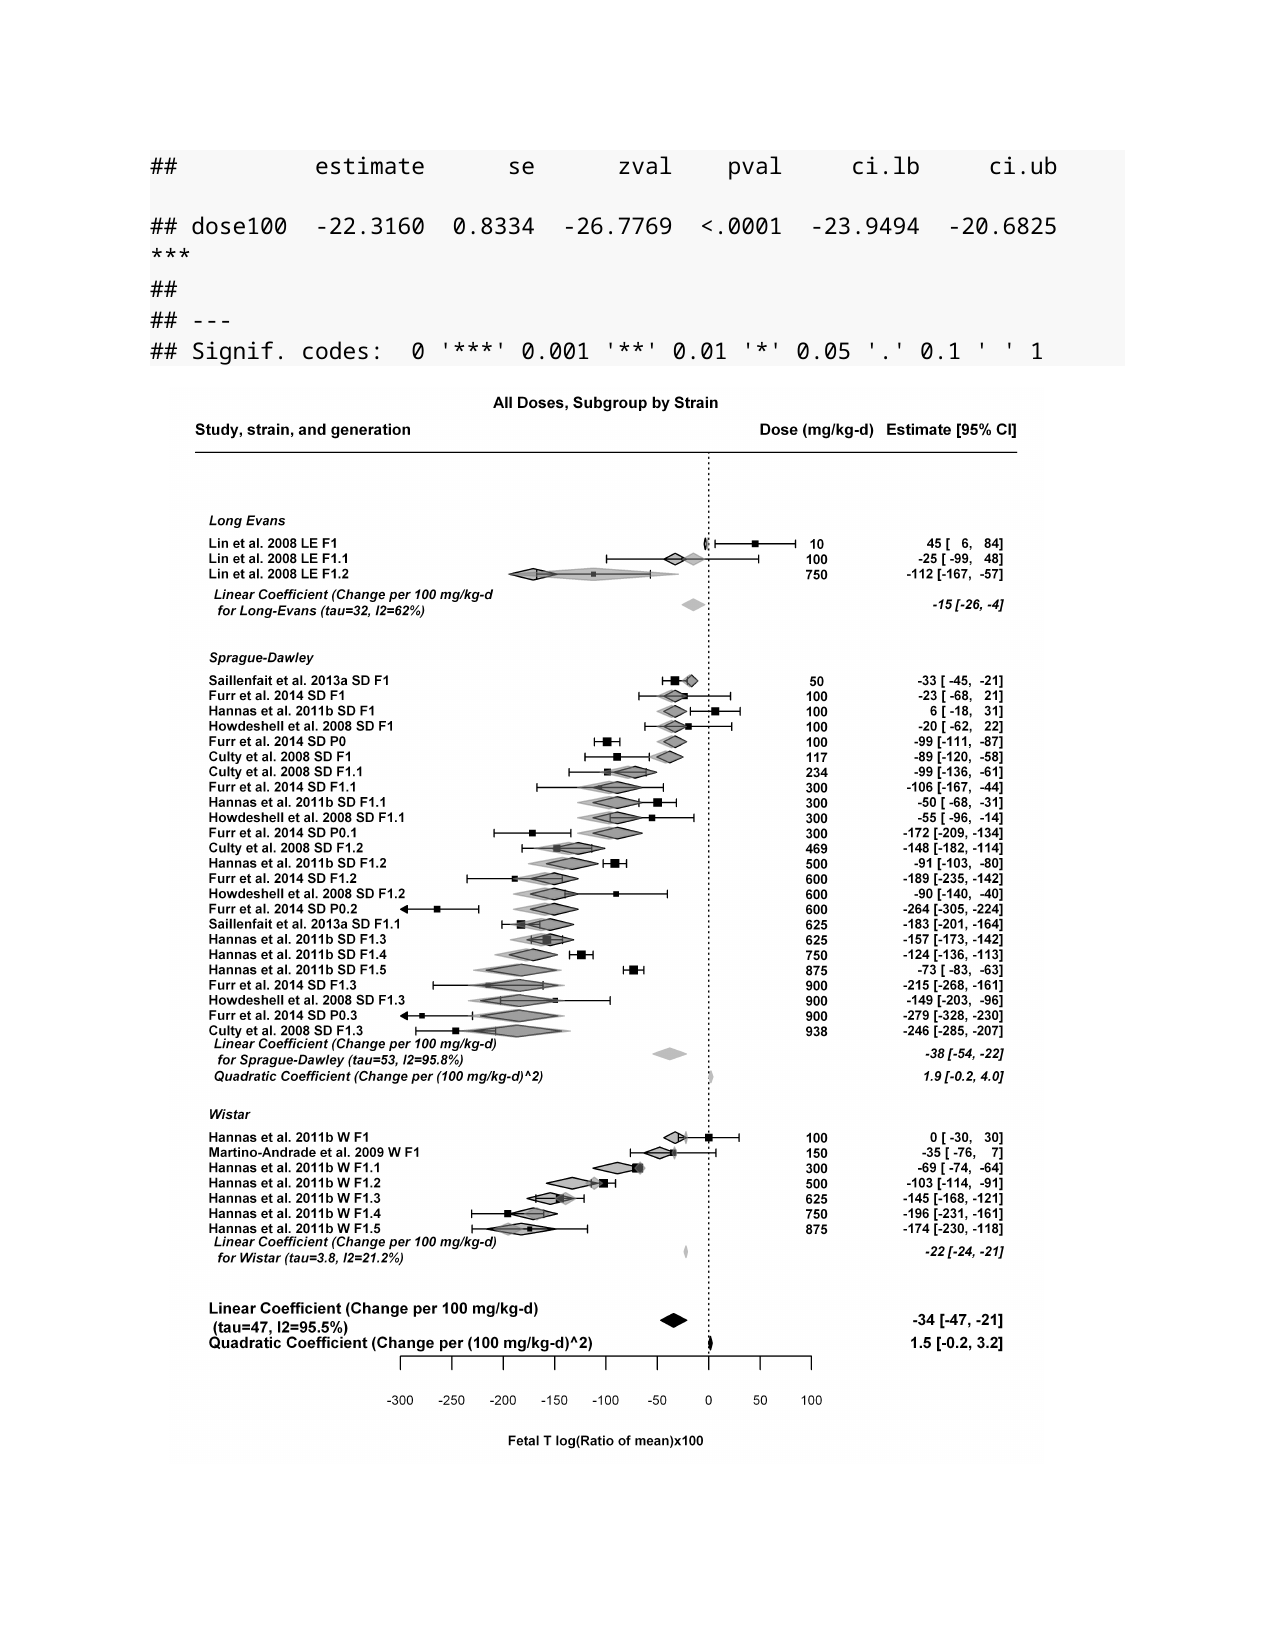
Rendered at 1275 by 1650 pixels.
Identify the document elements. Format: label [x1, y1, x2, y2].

text [150, 150, 1125, 366]
picture [168, 387, 1044, 1464]
